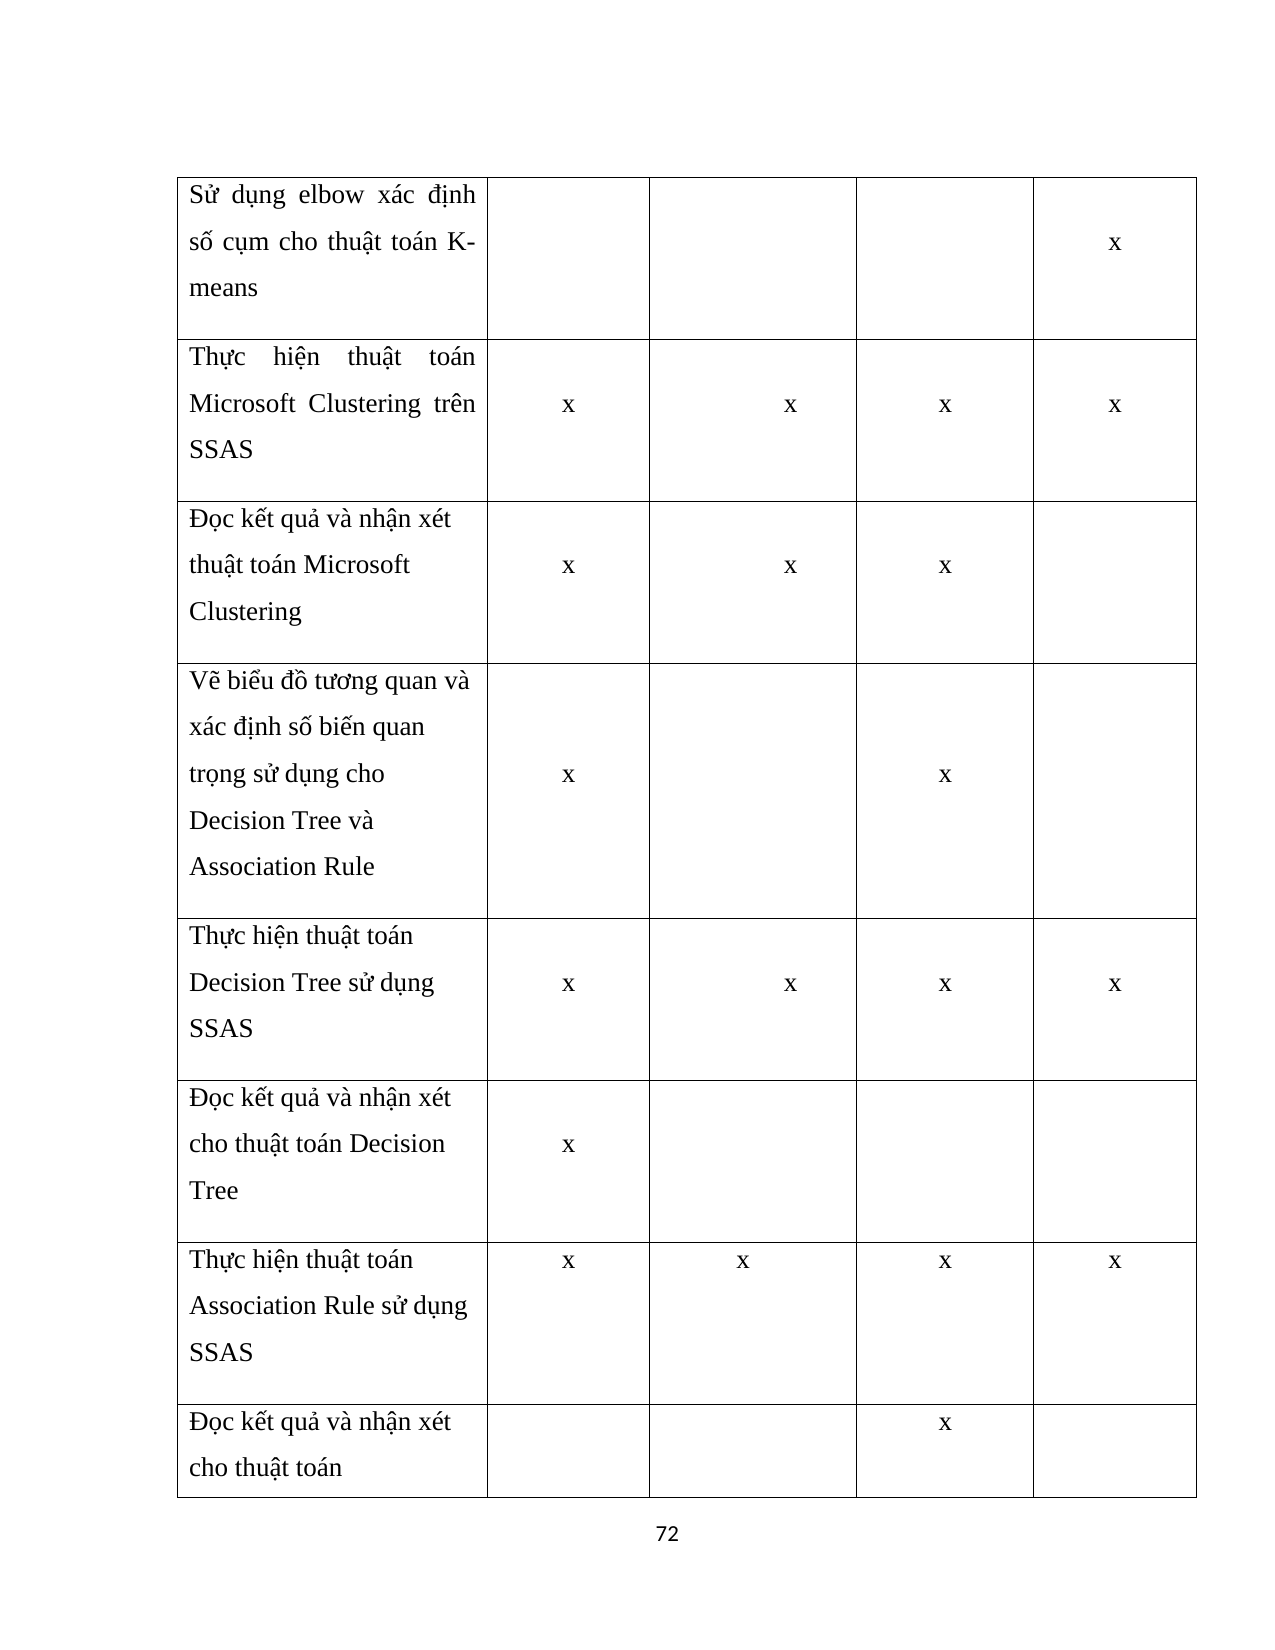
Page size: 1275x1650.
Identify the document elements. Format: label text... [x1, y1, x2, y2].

table_cell Vẽ biểu đồ tương quan và xác định số biến quan trọng sử dụng cho Decision Tree và Association Rule [178, 664, 487, 918]
table_cell x [1034, 340, 1196, 501]
table_cell x [857, 502, 1033, 663]
table_cell x [1034, 919, 1196, 1080]
table_cell Thực hiện thuật toán Decision Tree sử dụng SSAS [178, 919, 487, 1080]
table_cell x [650, 919, 856, 1080]
table_cell [650, 1405, 856, 1497]
table_cell x [857, 1405, 1033, 1497]
table_cell Thực hiện thuật toán Microsoft Clustering trên SSAS [178, 340, 487, 501]
table_cell [857, 1081, 1033, 1242]
table_cell [650, 1081, 856, 1242]
table_cell Đọc kết quả và nhận xét cho thuật toán Decision Tree [178, 1081, 487, 1242]
table_cell Đọc kết quả và nhận xét thuật toán Microsoft Clustering [178, 502, 487, 663]
table_cell [1034, 502, 1196, 663]
table_cell x [857, 340, 1033, 501]
table_cell x [488, 502, 649, 663]
table_cell Thực hiện thuật toán Association Rule sử dụng SSAS [178, 1243, 487, 1404]
table_cell [857, 178, 1033, 339]
table_cell x [857, 919, 1033, 1080]
table_cell x [488, 919, 649, 1080]
table_cell [1034, 1405, 1196, 1497]
table_cell x [488, 1081, 649, 1242]
table_cell [1034, 664, 1196, 918]
table_cell x [650, 1243, 856, 1404]
table_cell [488, 1405, 649, 1497]
table_cell x [488, 1243, 649, 1404]
table_cell x [488, 664, 649, 918]
table_cell [650, 178, 856, 339]
table_cell x [650, 502, 856, 663]
table_cell x [1034, 1243, 1196, 1404]
table_cell [650, 664, 856, 918]
table_cell [488, 178, 649, 339]
table_cell x [650, 340, 856, 501]
table_cell x [1034, 178, 1196, 339]
table_cell x [488, 340, 649, 501]
table_cell Sử dụng elbow xác định số cụm cho thuật toán K-means [178, 178, 487, 339]
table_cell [178, 1405, 487, 1497]
table_cell [1034, 1081, 1196, 1242]
table_cell x [857, 1243, 1033, 1404]
table_cell x [857, 664, 1033, 918]
